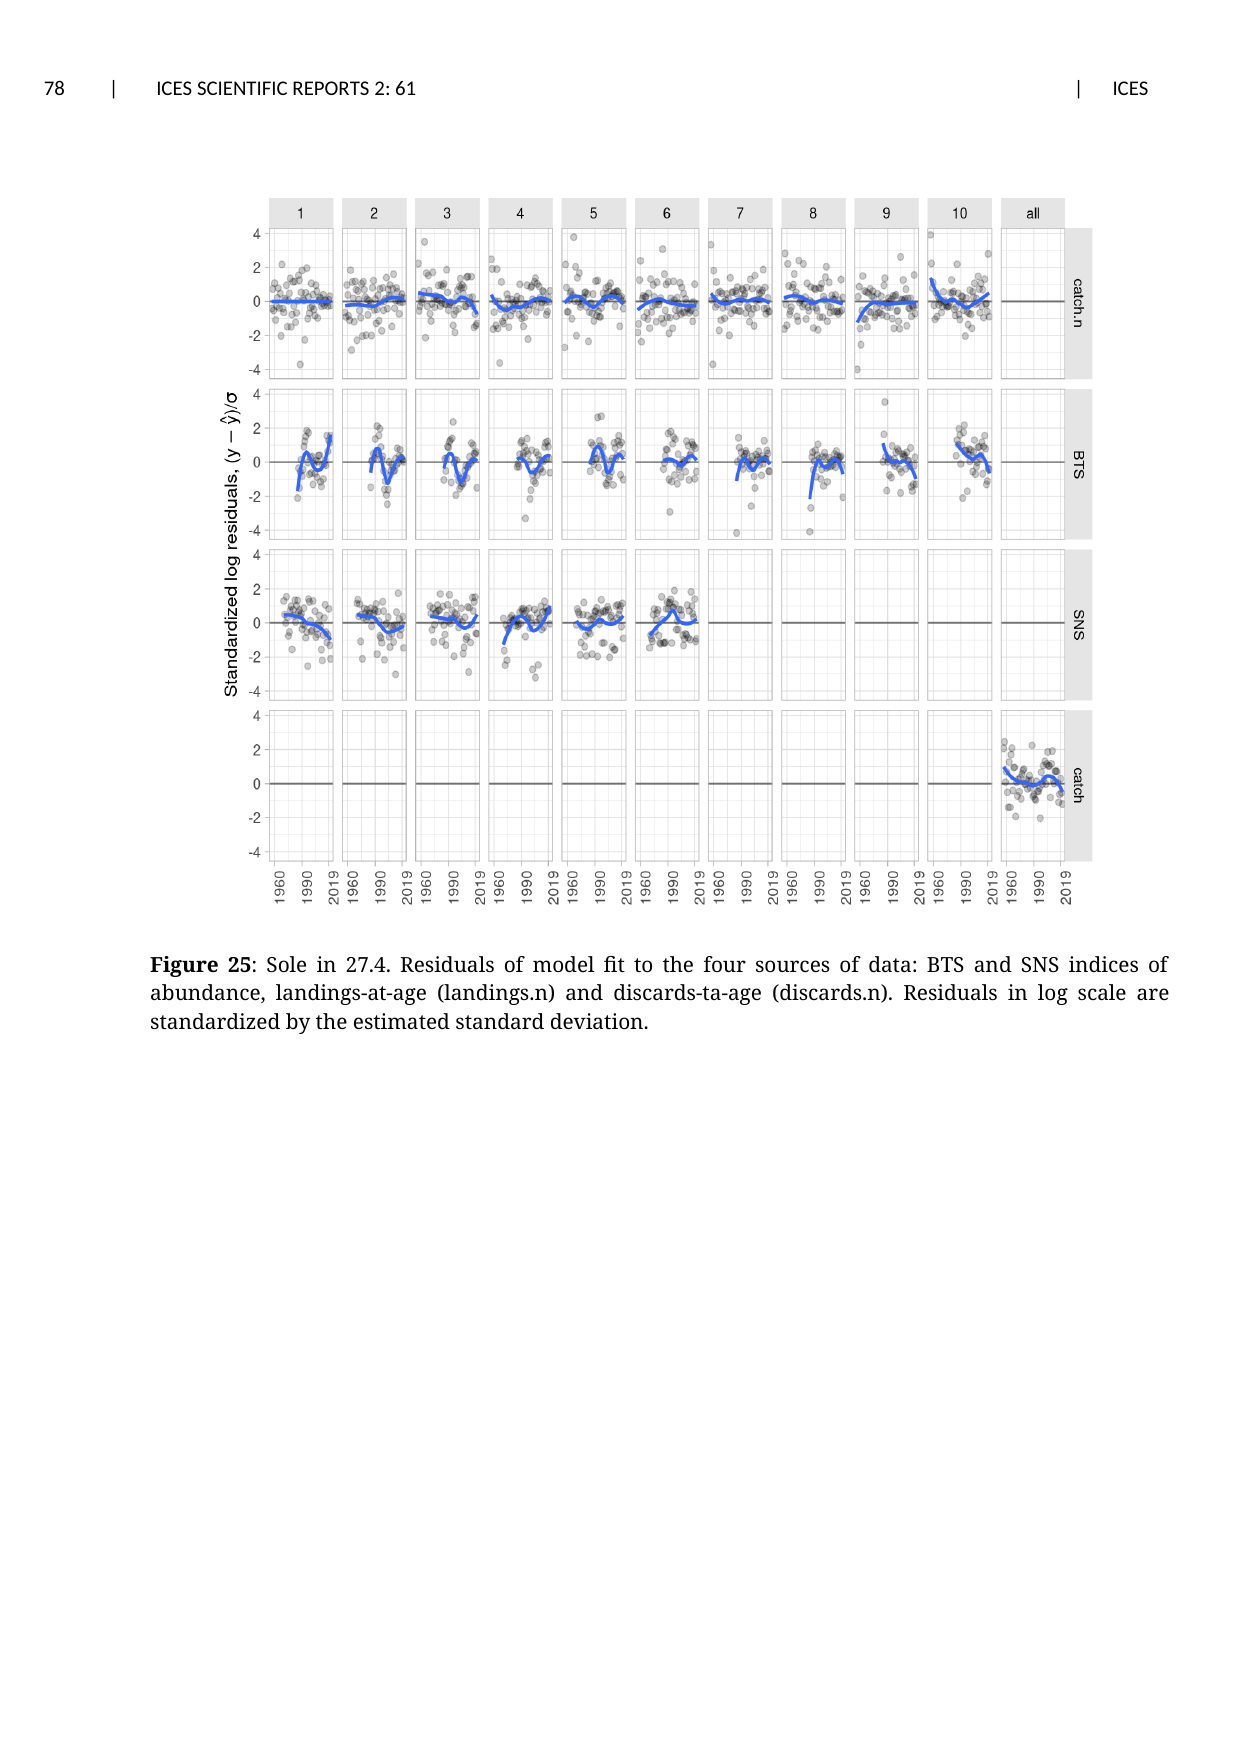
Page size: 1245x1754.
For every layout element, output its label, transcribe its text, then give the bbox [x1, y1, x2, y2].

picture [210, 187, 1110, 938]
text Figure : Sole in 27.4. Residuals of model fit to the four sources of data: BTS and SNS indices of abundance, landings-at-age (landings.n) and discards-ta-age (discards.n). Residuals in log scale are standardized by the estimated standard deviation. [150, 950, 1170, 1035]
